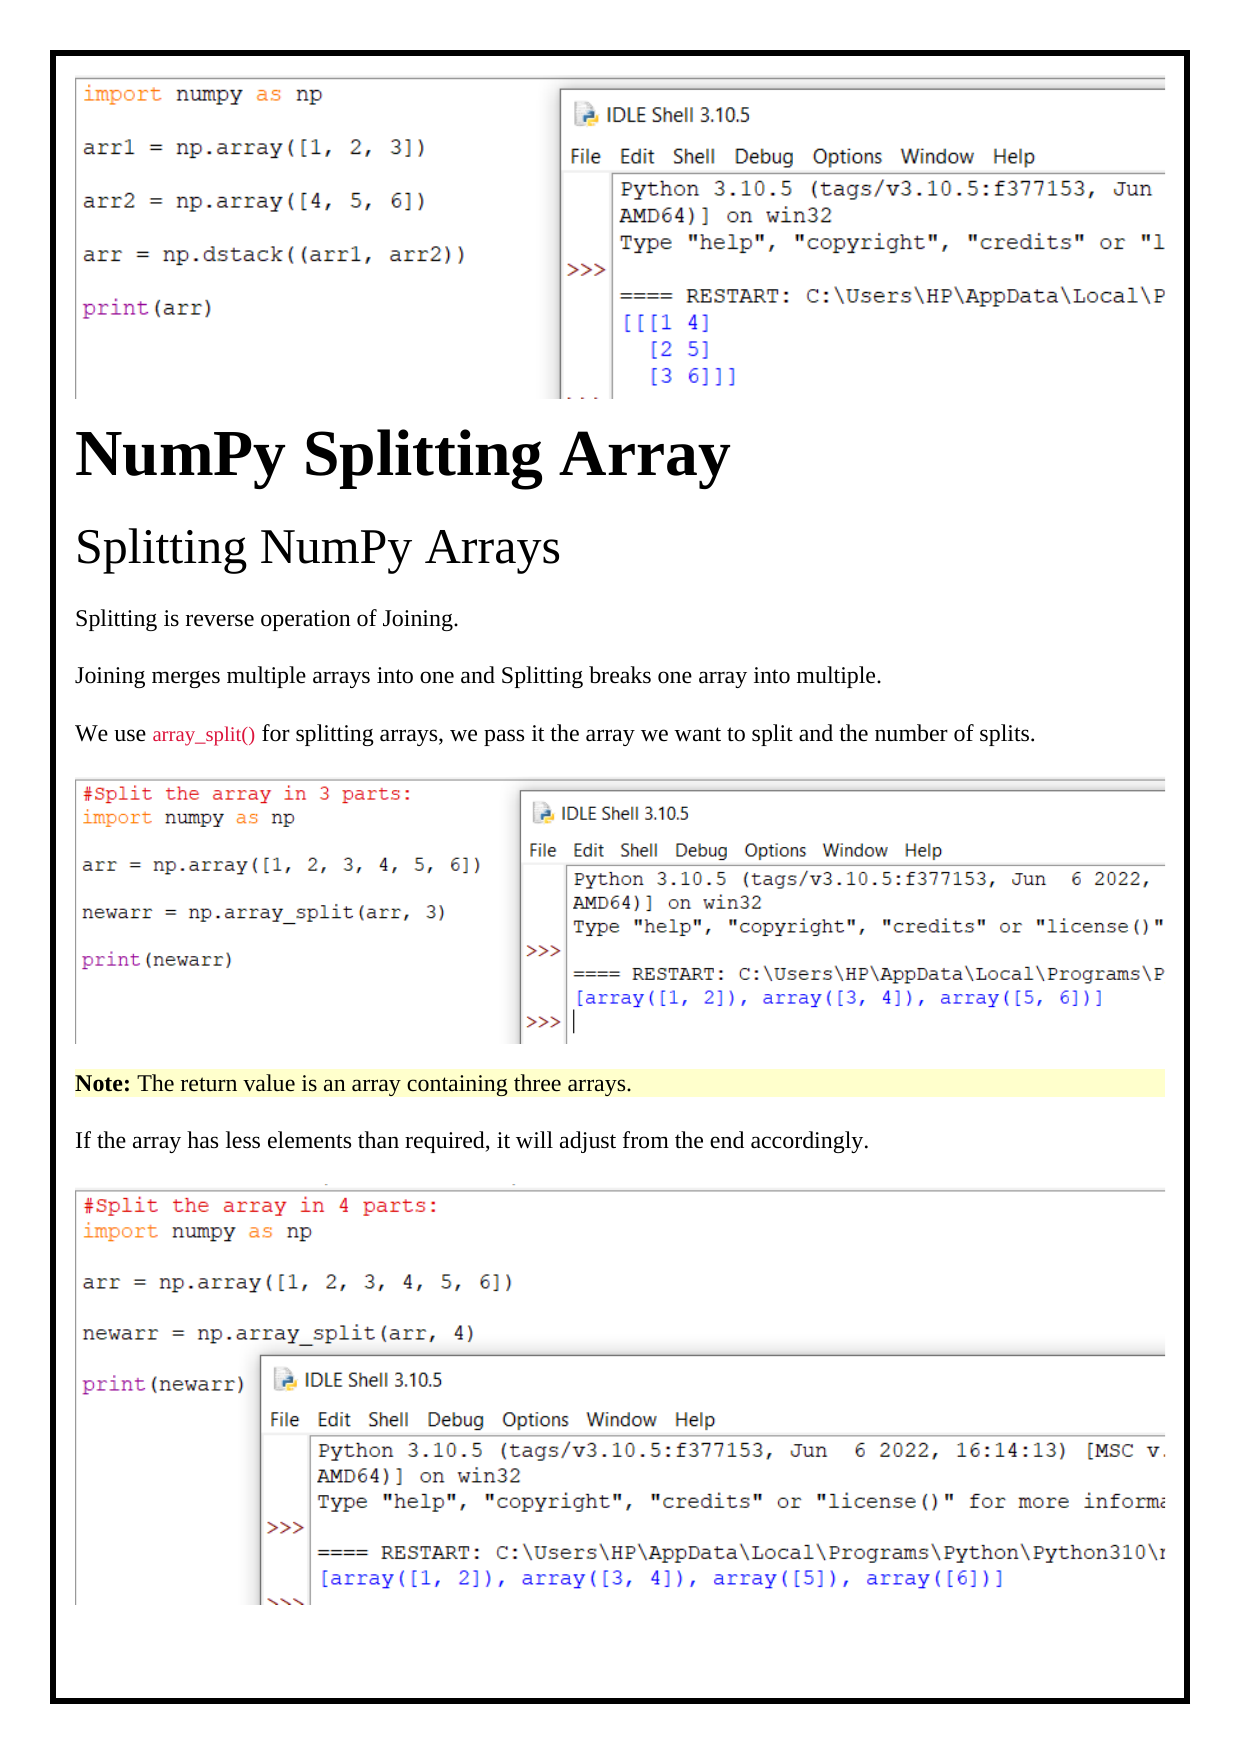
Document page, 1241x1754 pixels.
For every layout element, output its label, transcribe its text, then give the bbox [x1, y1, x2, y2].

subtitle NumPy Splitting Array [75, 414, 1165, 489]
subtitle Splitting NumPy Arrays [75, 516, 1165, 574]
text Splitting is reverse operation of Joining. [75, 604, 1165, 632]
picture [75, 1184, 1166, 1605]
text We use array_split() for splitting arrays, we pass it the array we want to split and the number of splits. [75, 719, 1165, 747]
picture [75, 776, 1166, 1044]
text If the array has less elements than required, it will adjust from the end accordingly. [75, 1127, 1165, 1154]
picture [75, 75, 1166, 399]
text Joining merges multiple arrays into one and Splitting breaks one array into multiple. [75, 662, 1165, 689]
text Note: The return value is an array containing three arrays. [75, 1069, 1165, 1097]
